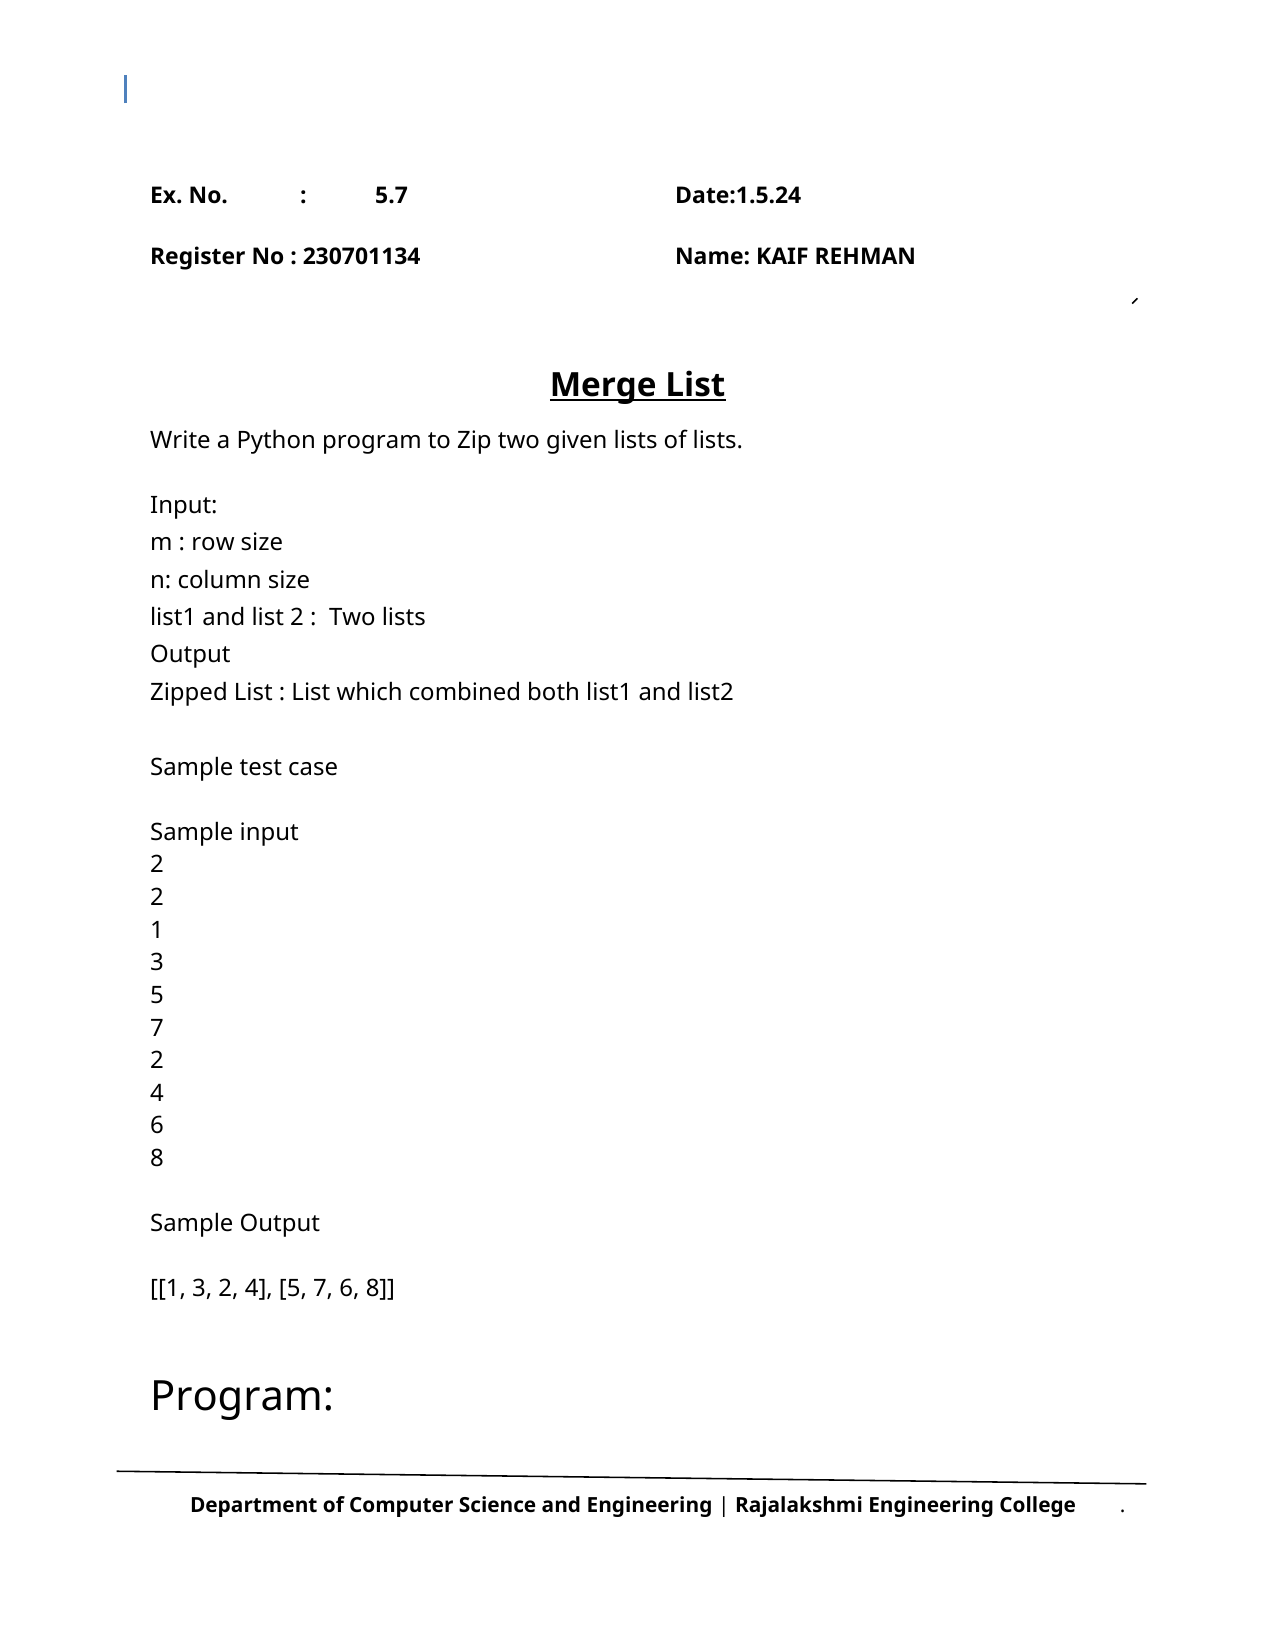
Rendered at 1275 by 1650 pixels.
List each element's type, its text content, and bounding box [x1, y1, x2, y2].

text [[1, 3, 2, 4], [5, 7, 6, 8]] [150, 1271, 1125, 1304]
text Sample Output [150, 1206, 1125, 1238]
text 5 [150, 978, 1125, 1010]
text Write a Python program to Zip two given lists of lists. [150, 422, 1125, 455]
text Output [150, 637, 1125, 670]
text 2 [150, 847, 1125, 880]
text 4 [150, 1076, 1125, 1108]
text Input: [150, 488, 1125, 520]
text Sample test case [150, 749, 1125, 782]
text Merge List [150, 360, 1125, 406]
text Ex. No. : 5.7 Date:1.5.24 [150, 179, 1125, 210]
text 7 [150, 1010, 1125, 1043]
text Register No : 230701134 Name: KAIF REHMAN [150, 239, 1125, 271]
text n: column size [150, 562, 1125, 595]
text 2 [150, 1043, 1125, 1076]
text 1 [150, 912, 1125, 945]
text Sample input [150, 815, 1125, 847]
text Program: [150, 1366, 1125, 1423]
text 6 [150, 1108, 1125, 1141]
text 2 [150, 880, 1125, 912]
text Zipped List : List which combined both list1 and list2 [150, 675, 1125, 707]
text m : row size [150, 525, 1125, 558]
text list1 and list 2 : Two lists [150, 600, 1125, 632]
text 8 [150, 1141, 1125, 1173]
text 3 [150, 945, 1125, 978]
